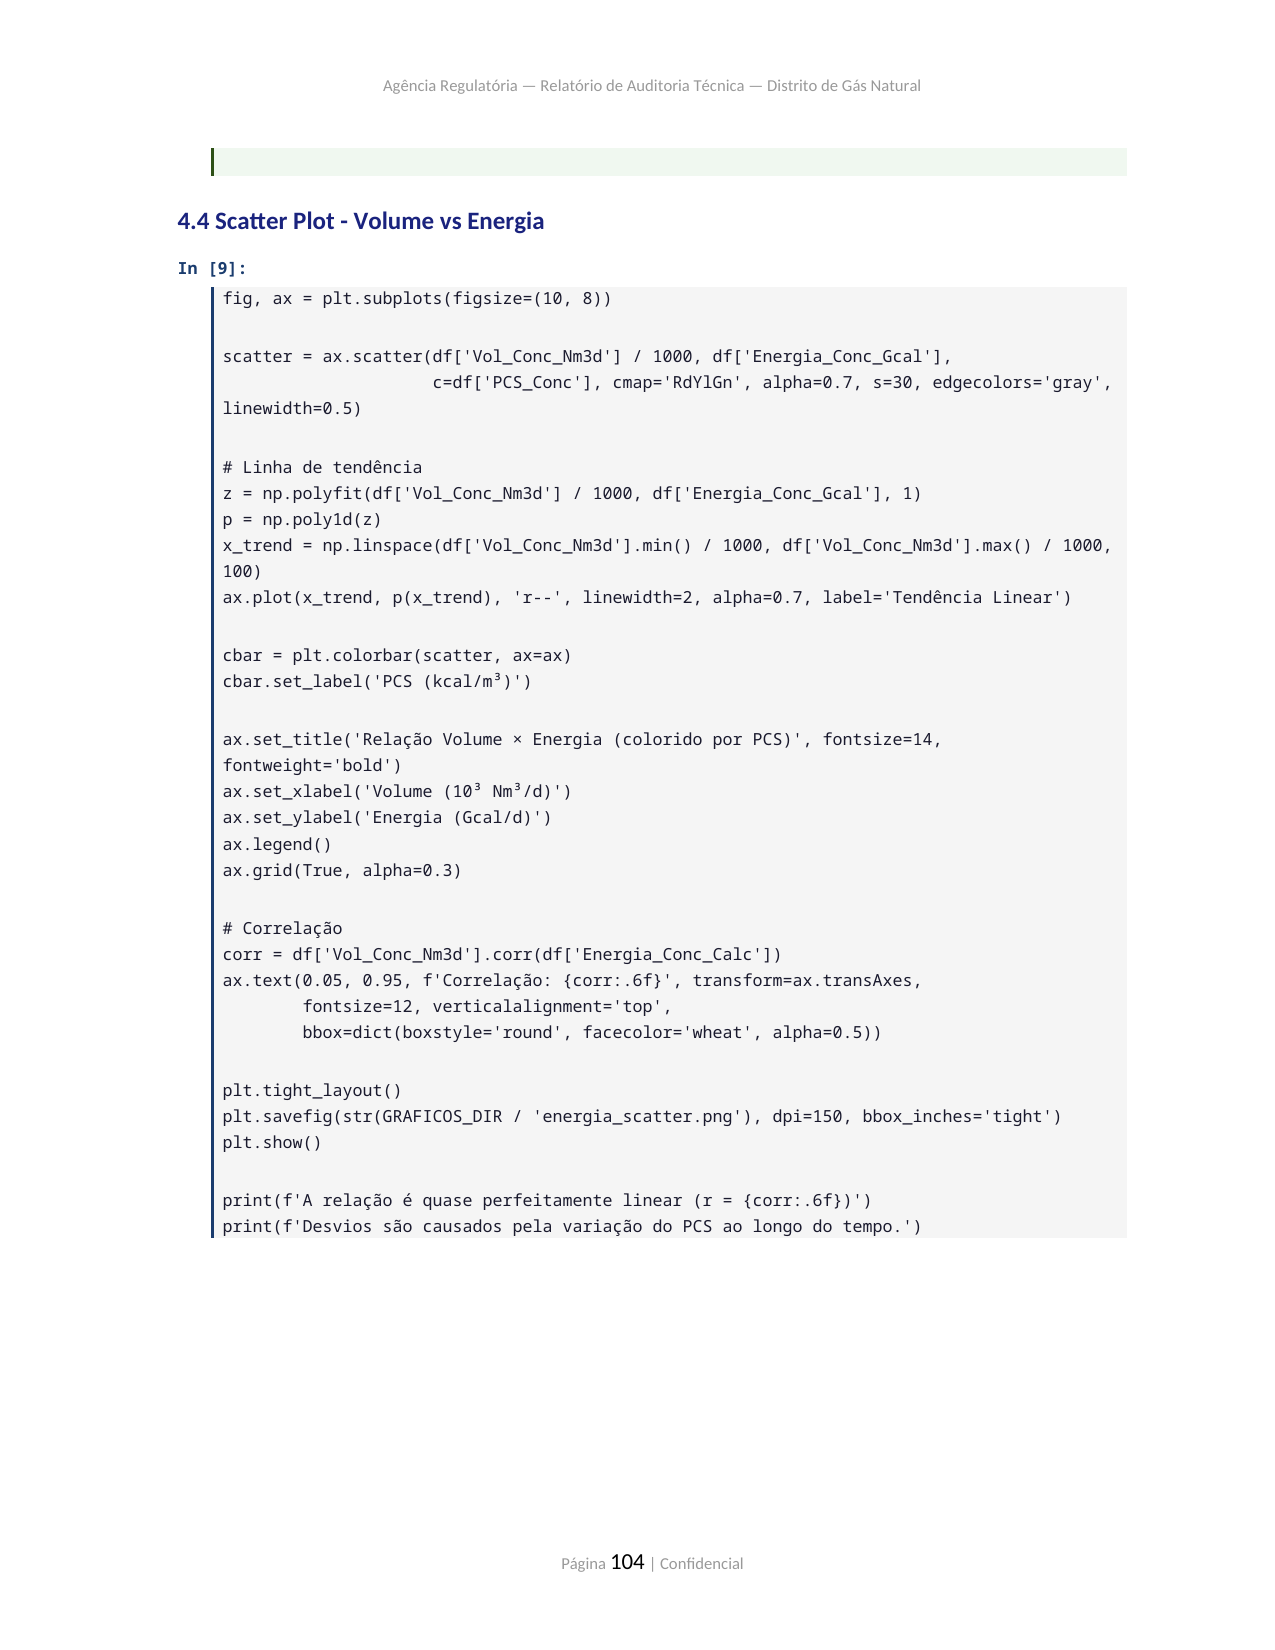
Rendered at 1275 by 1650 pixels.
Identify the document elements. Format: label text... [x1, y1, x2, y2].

text plt.show() [214, 1131, 1127, 1153]
text plt.savefig(str(GRAFICOS_DIR / 'energia_scatter.png'), dpi=150, bbox_inches='tight') [214, 1105, 1127, 1127]
text # Linha de tendência [214, 455, 1127, 478]
text print(f'A relação é quase perfeitamente linear (r = {corr:.6f})') [214, 1189, 1127, 1212]
text x_trend = np.linspace(df['Vol_Conc_Nm3d'].min() / 1000, df['Vol_Conc_Nm3d'].max() / 1000, 100) [214, 533, 1127, 582]
text fontsize=12, verticalalignment='top', [214, 994, 1127, 1017]
text # Correlação [214, 916, 1127, 939]
text cbar = plt.colorbar(scatter, ax=ax) [214, 644, 1127, 666]
text cbar.set_label('PCS (kcal/m³)') [214, 670, 1127, 692]
text fig, ax = plt.subplots(figsize=(10, 8)) [214, 287, 1127, 309]
text z = np.polyfit(df['Vol_Conc_Nm3d'] / 1000, df['Energia_Conc_Gcal'], 1) [214, 481, 1127, 504]
text corr = df['Vol_Conc_Nm3d'].corr(df['Energia_Conc_Calc']) [214, 942, 1127, 965]
text In [9]: [177, 256, 1127, 279]
text ax.set_ylabel('Energia (Gcal/d)') [214, 806, 1127, 829]
subtitle 4.4 Scatter Plot - Volume vs Energia [177, 205, 1127, 235]
text scatter = ax.scatter(df['Vol_Conc_Nm3d'] / 1000, df['Energia_Conc_Gcal'], [214, 345, 1127, 368]
text ax.grid(True, alpha=0.3) [214, 858, 1127, 881]
text ax.plot(x_trend, p(x_trend), 'r--', linewidth=2, alpha=0.7, label='Tendência Linear') [214, 585, 1127, 608]
text ax.set_xlabel('Volume (10³ Nm³/d)') [214, 780, 1127, 803]
text print(f'Desvios são causados pela variação do PCS ao longo do tempo.') [214, 1215, 1127, 1238]
text p = np.poly1d(z) [214, 507, 1127, 530]
text plt.tight_layout() [214, 1079, 1127, 1101]
text c=df['PCS_Conc'], cmap='RdYlGn', alpha=0.7, s=30, edgecolors='gray', linewidth=0.5) [214, 371, 1127, 420]
text ax.set_title('Relação Volume × Energia (colorido por PCS)', fontsize=14, fontweight='bold') [214, 728, 1127, 777]
text bbox=dict(boxstyle='round', facecolor='wheat', alpha=0.5)) [214, 1021, 1127, 1043]
text ax.text(0.05, 0.95, f'Correlação: {corr:.6f}', transform=ax.transAxes, [214, 968, 1127, 991]
text ax.legend() [214, 832, 1127, 855]
